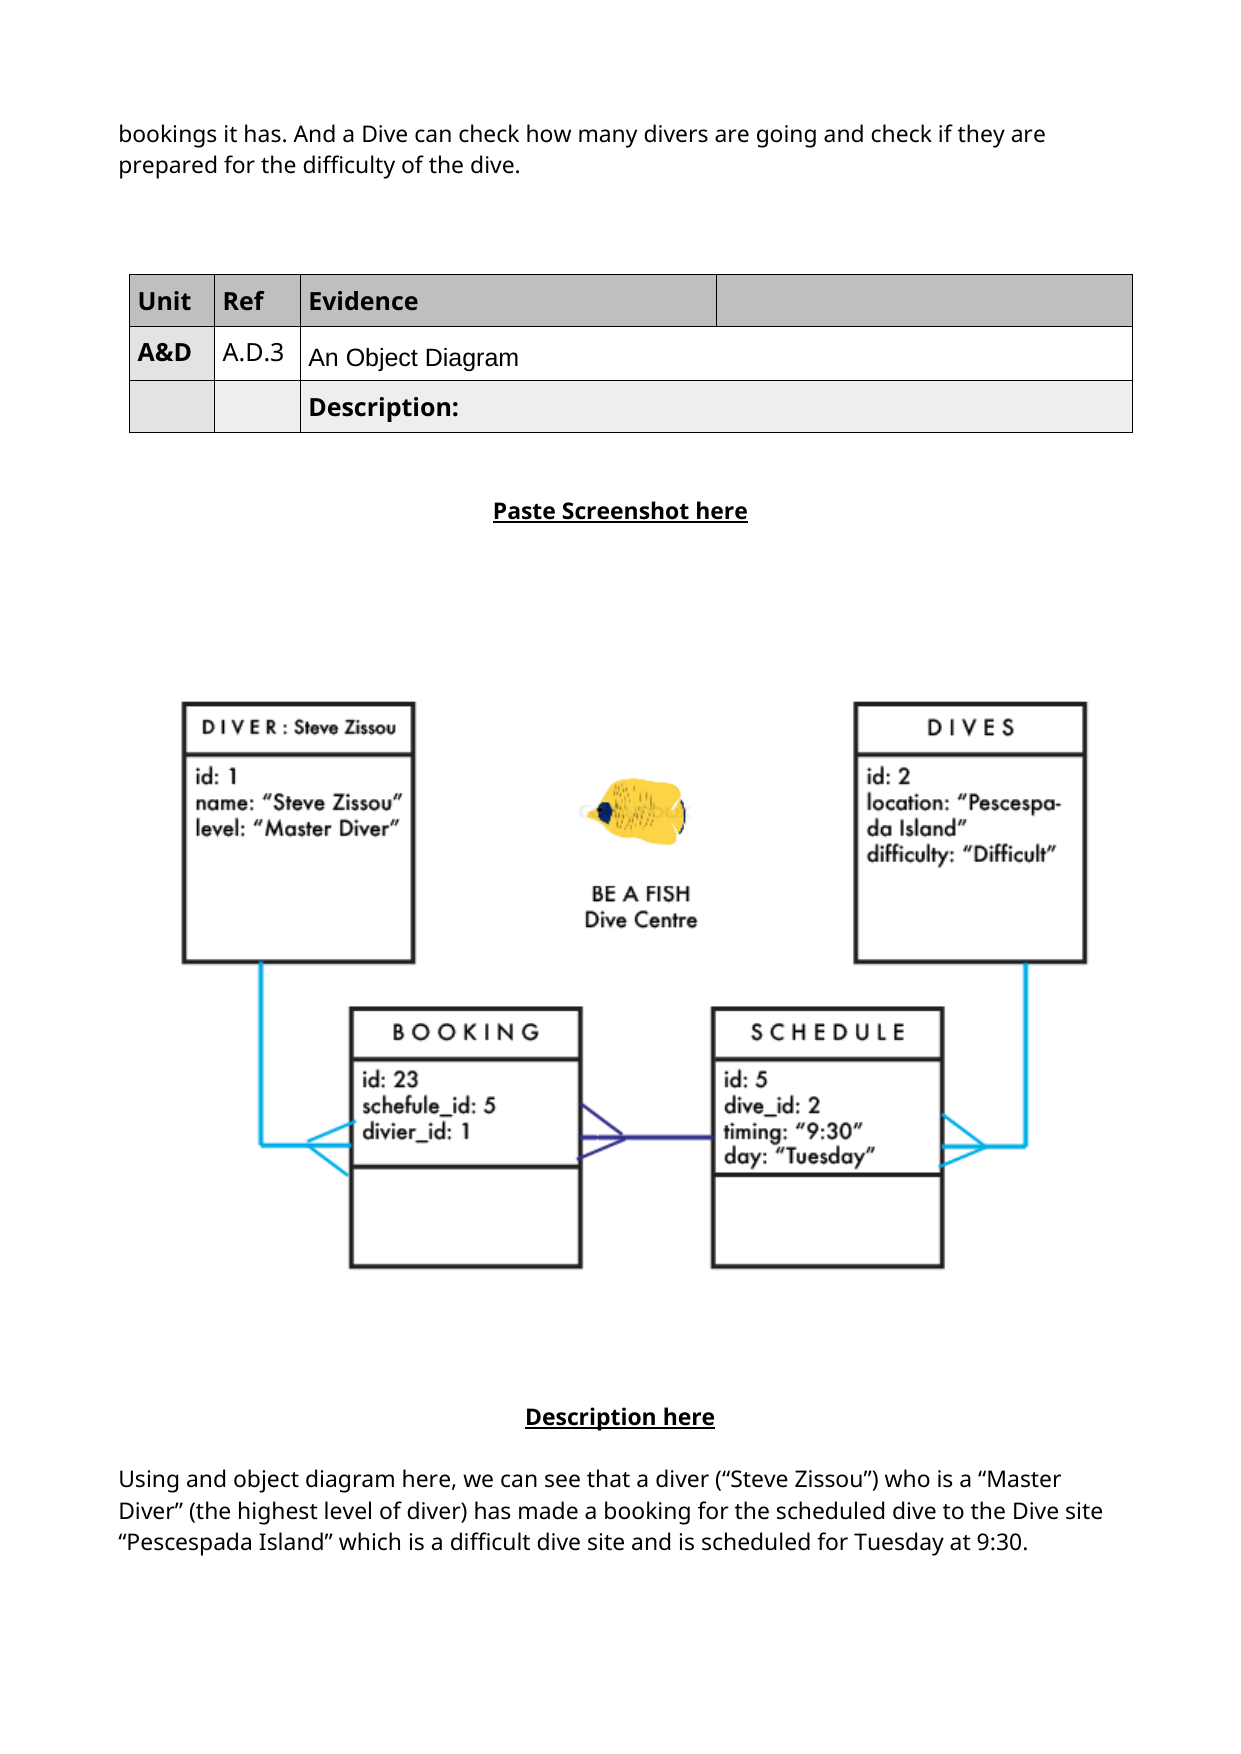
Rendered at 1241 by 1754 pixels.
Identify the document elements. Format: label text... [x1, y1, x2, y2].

table_cell [215, 381, 300, 432]
table_cell A.D.3 [215, 327, 300, 380]
table_header Unit [130, 275, 214, 326]
table_header Ref [215, 275, 300, 326]
table_cell [130, 381, 214, 432]
table_cell An Object Diagram [301, 327, 1132, 380]
table_cell Description: [301, 381, 1132, 432]
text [118, 118, 1122, 181]
table_header [717, 275, 1132, 326]
table_cell A&D [130, 327, 214, 380]
picture [136, 635, 1136, 1315]
text Description here [118, 1401, 1122, 1432]
text Using and object diagram here, we can see that a diver (“Steve Zissou”) who is a “Master Diver” (the highest level of diver) has made a booking for the scheduled dive to the Dive site “Pescespada Island” which is a difficult dive site and is scheduled for Tuesday at 9:30. [118, 1463, 1122, 1557]
table_header Evidence [301, 275, 716, 326]
text Paste Screenshot here [118, 495, 1122, 526]
